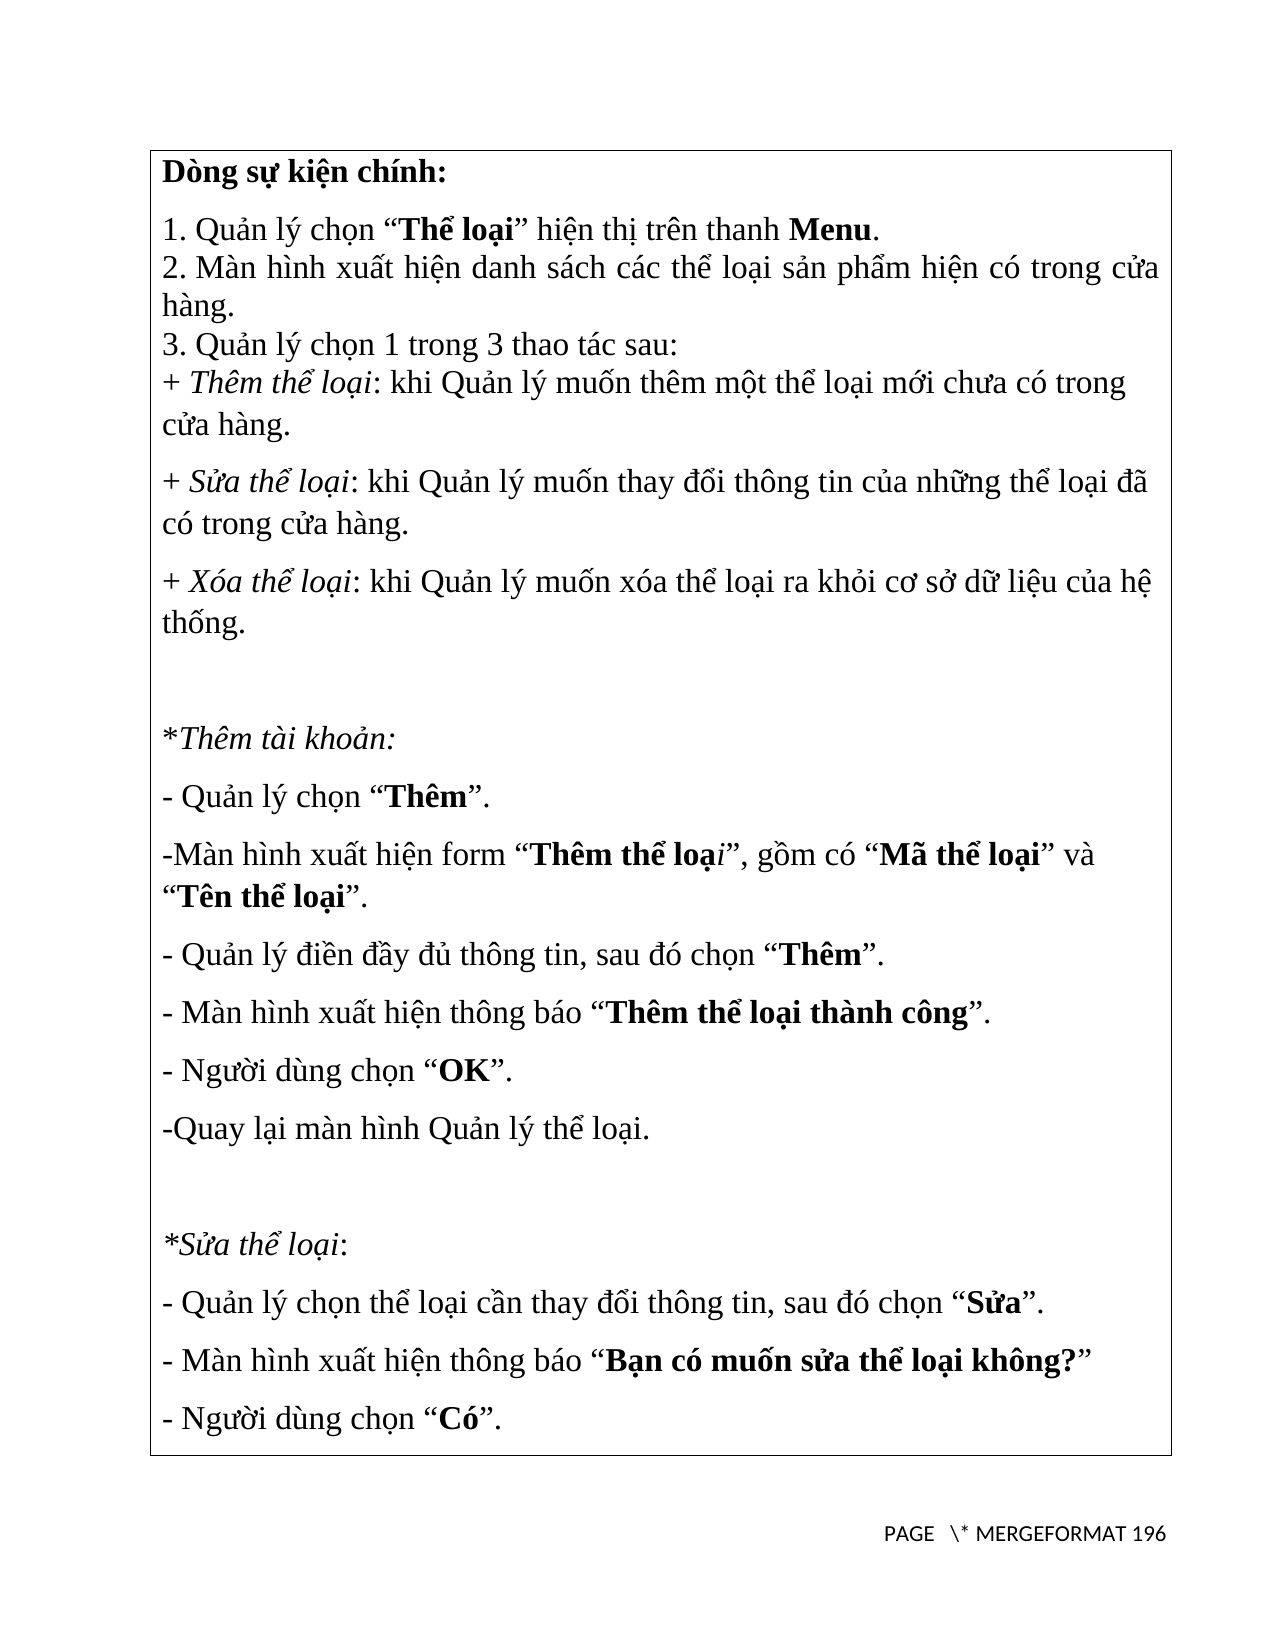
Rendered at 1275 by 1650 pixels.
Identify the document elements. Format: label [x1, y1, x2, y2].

table_cell [151, 151, 1171, 1455]
